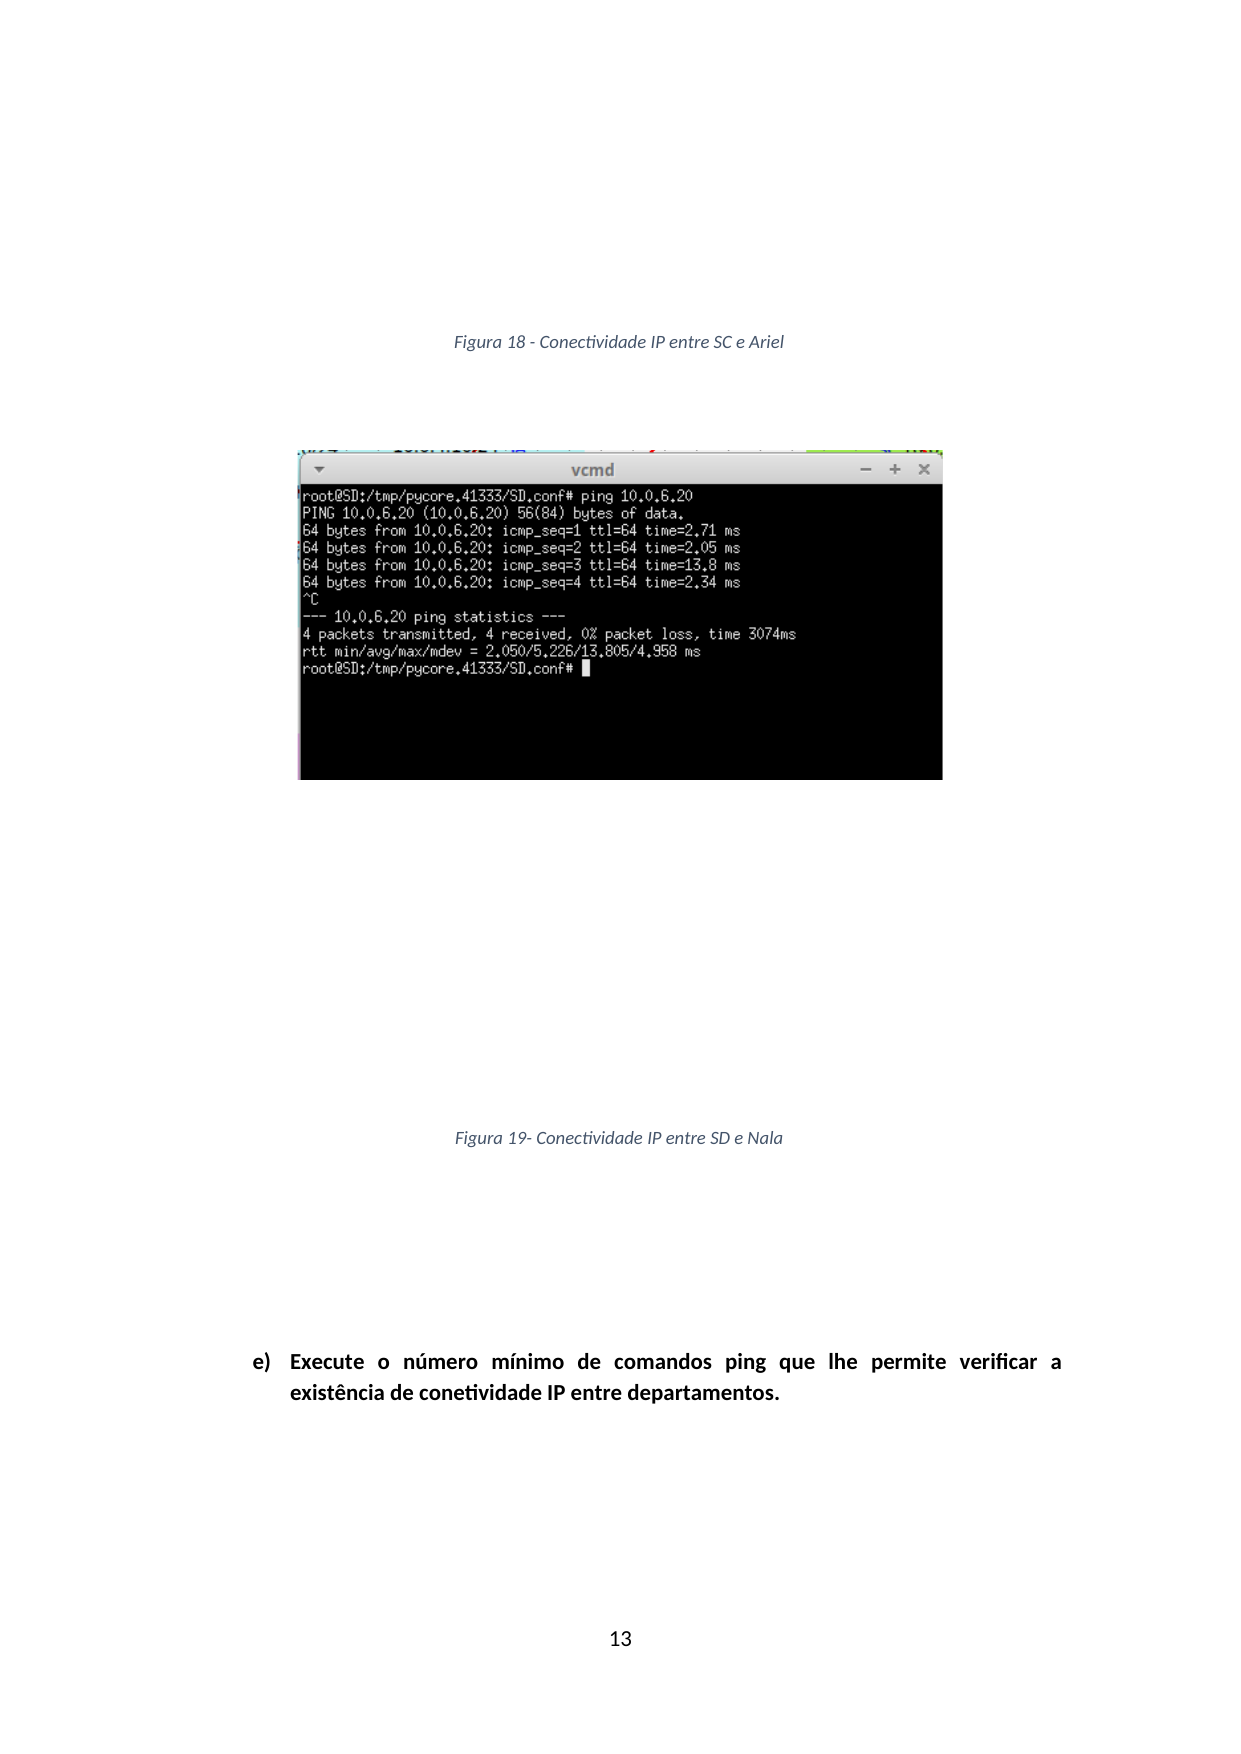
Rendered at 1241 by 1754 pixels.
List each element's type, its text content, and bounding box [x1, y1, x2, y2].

list Execute o número mínimo de comandos ping que lhe permite verificar a existência de conetividade IP entre departamentos. [252, 1347, 1063, 1406]
picture [297, 450, 943, 780]
